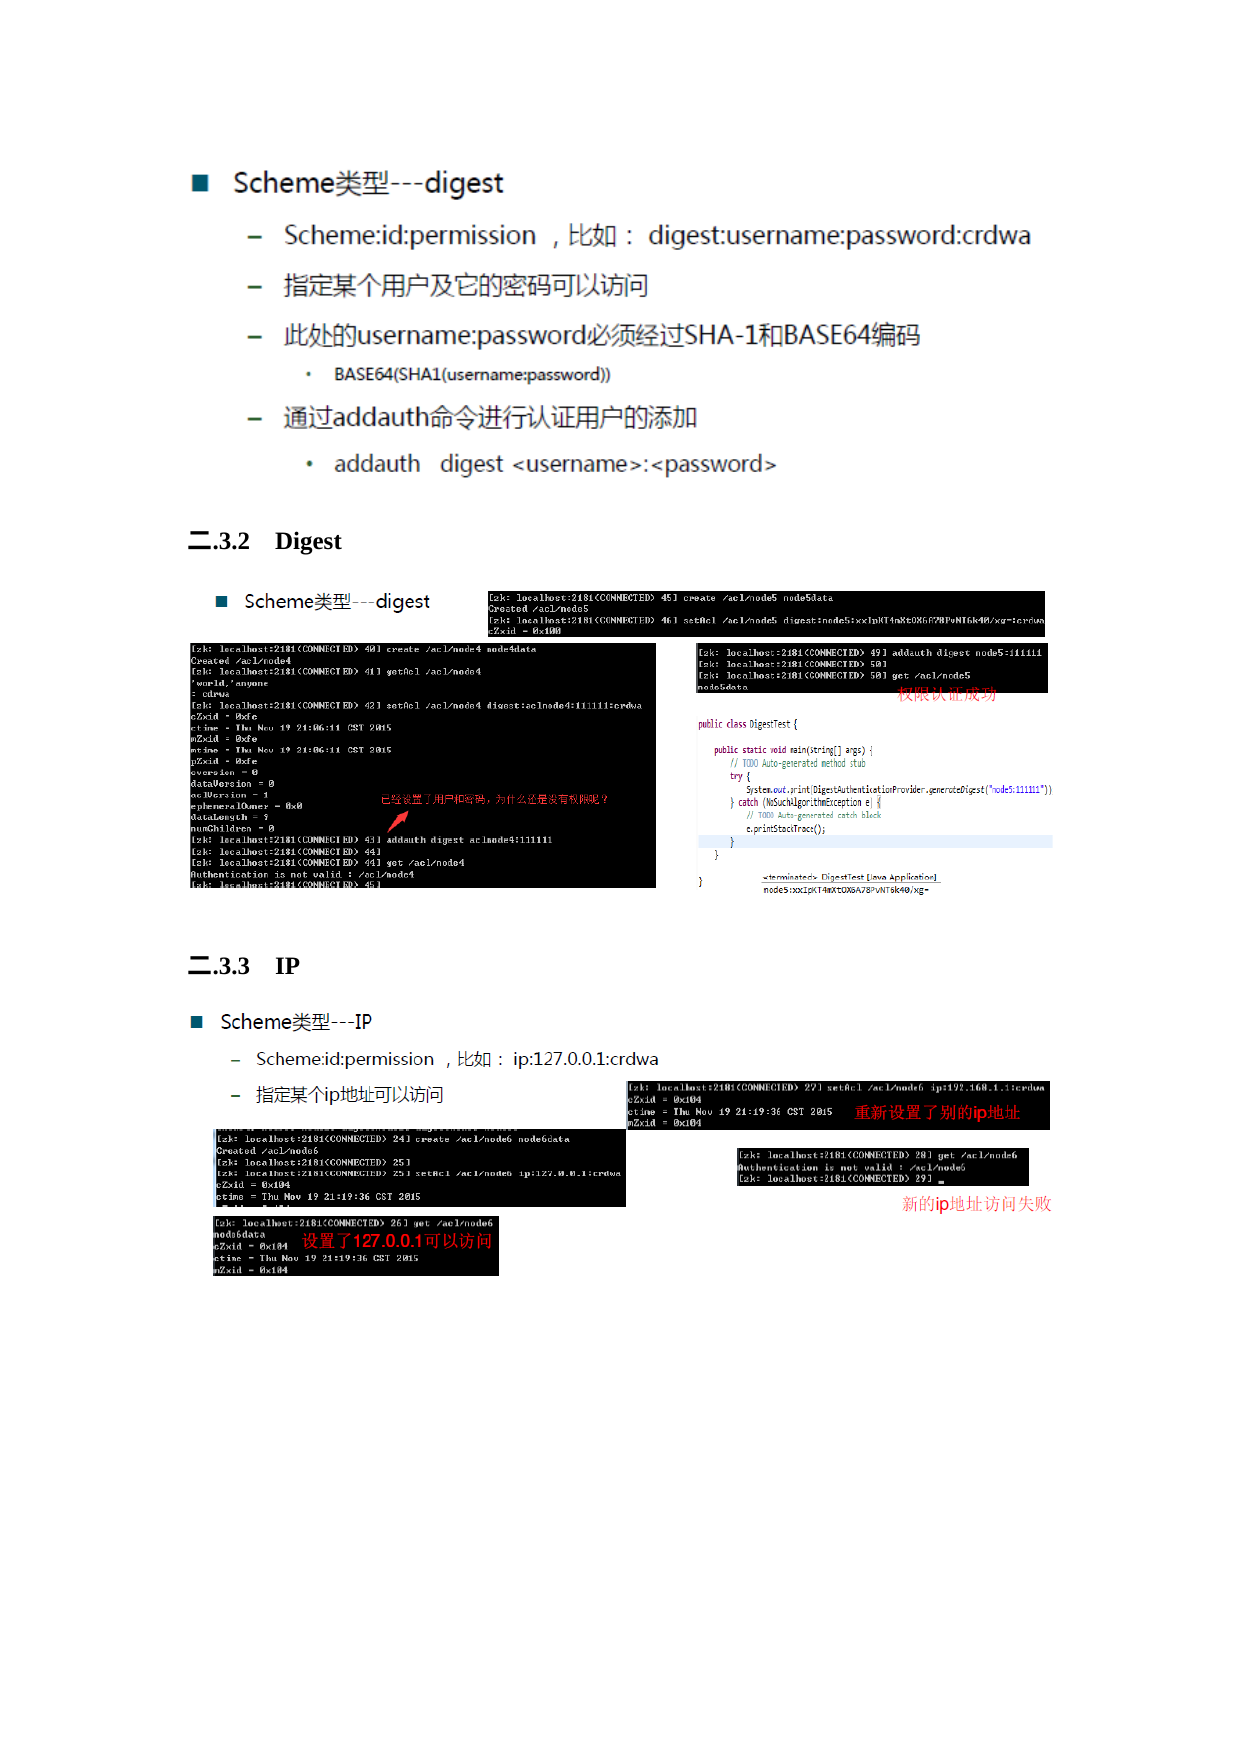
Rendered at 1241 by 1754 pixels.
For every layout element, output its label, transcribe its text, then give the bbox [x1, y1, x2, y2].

picture [187, 582, 1053, 922]
subtitle IP [187, 945, 1053, 981]
subtitle Digest [187, 520, 1053, 557]
picture [187, 162, 1053, 497]
picture [187, 1006, 1053, 1282]
